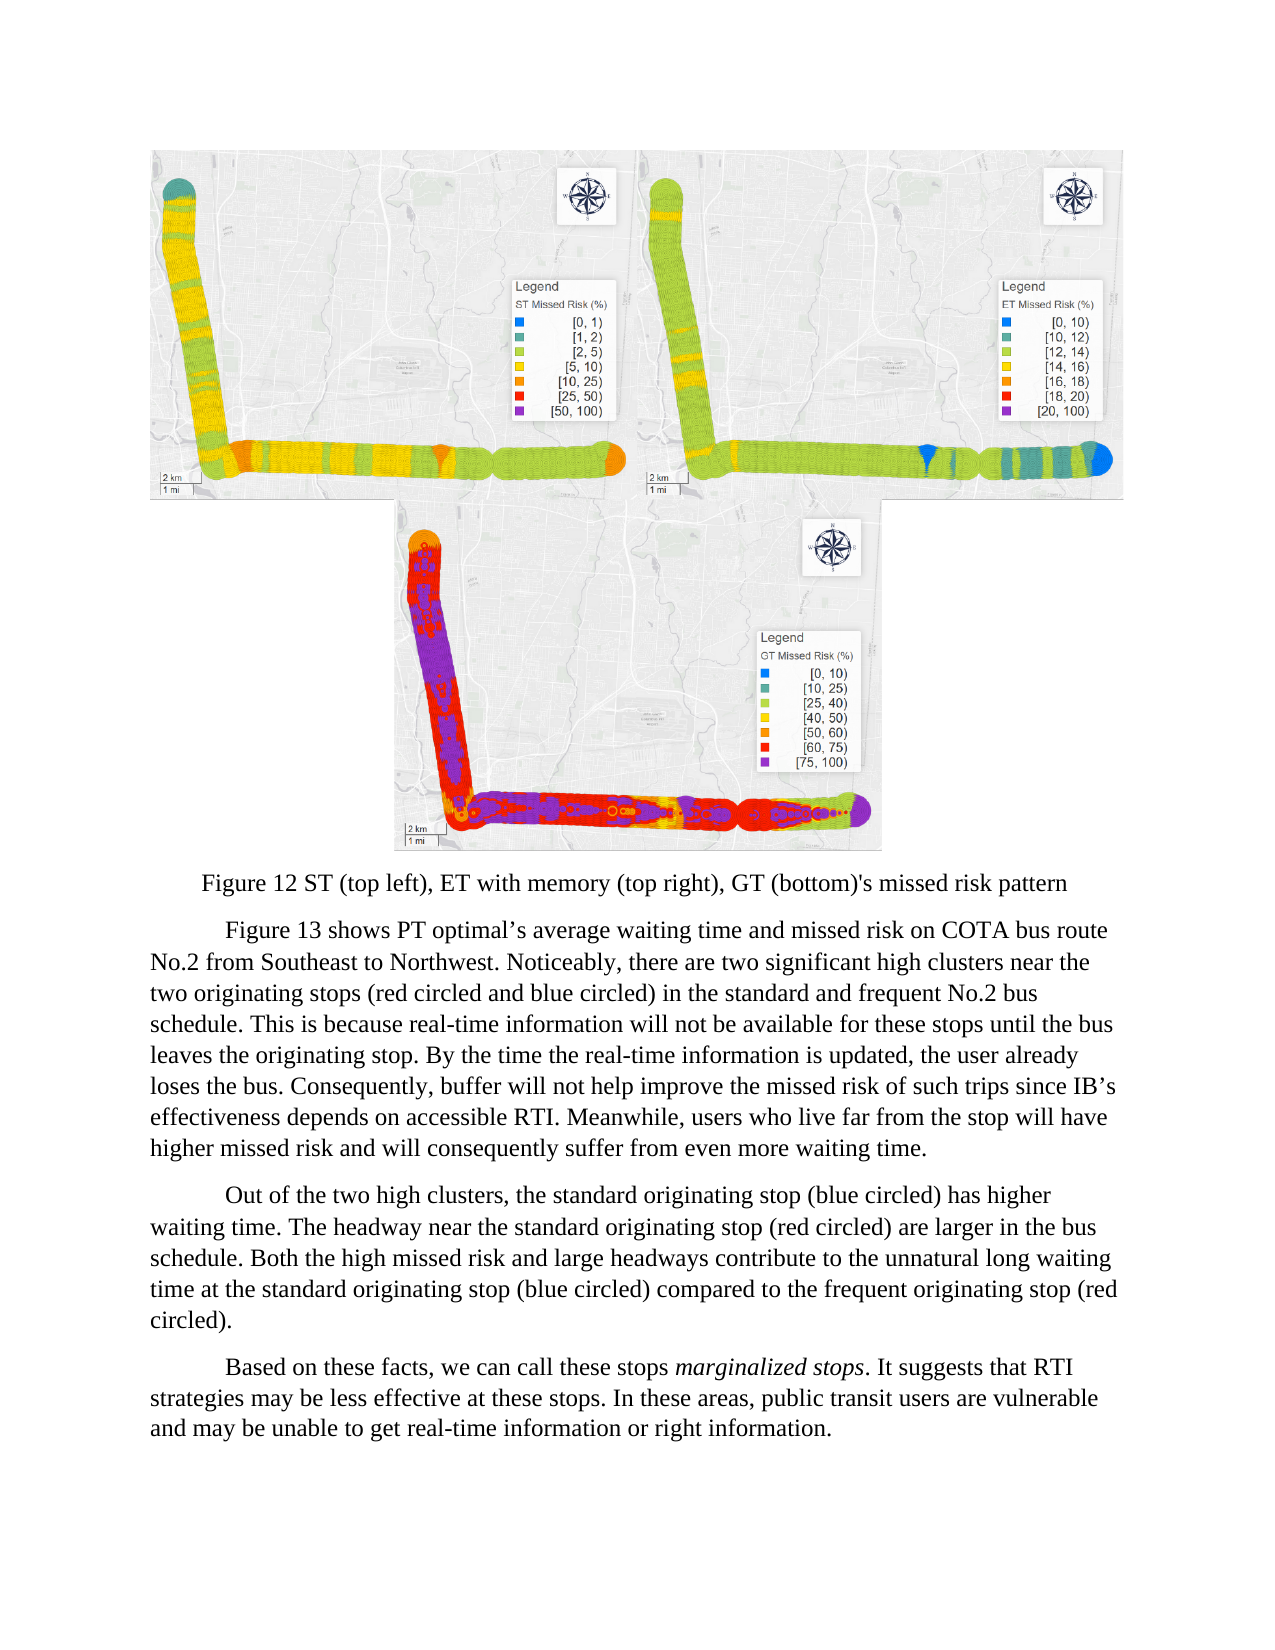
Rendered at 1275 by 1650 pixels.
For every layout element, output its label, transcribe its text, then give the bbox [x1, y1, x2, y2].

text Based on these facts, we can call these stops marginalized stops. It suggests that RTI strategies may be less effective at these stops. In these areas, public transit users are vulnerable and may be unable to get real-time information or right information. [150, 1352, 1125, 1442]
picture [150, 150, 1125, 851]
text Figure 13 shows PT optimal’s average waiting time and missed risk on COTA bus route No.2 from Southeast to Northwest. Noticeably, there are two significant high clusters near the two originating stops (red circled and blue circled) in the standard and frequent No.2 bus schedule. This is because real-time information will not be available for these stops until the bus leaves the originating stop. By the time the real-time information is updated, the user already loses the bus. Consequently, buffer will not help improve the missed risk of such trips since IB’s effectiveness depends on accessible RTI. Meanwhile, users who live far from the stop will have higher missed risk and will consequently suffer from even more waiting time. [150, 916, 1125, 1162]
text Out of the two high clusters, the standard originating stop (blue circled) has higher waiting time. The headway near the standard originating stop (red circled) are larger in the bus schedule. Both the high missed risk and large headways contribute to the unnatural long waiting time at the standard originating stop (blue circled) compared to the frequent originating stop (red circled). [150, 1181, 1125, 1333]
